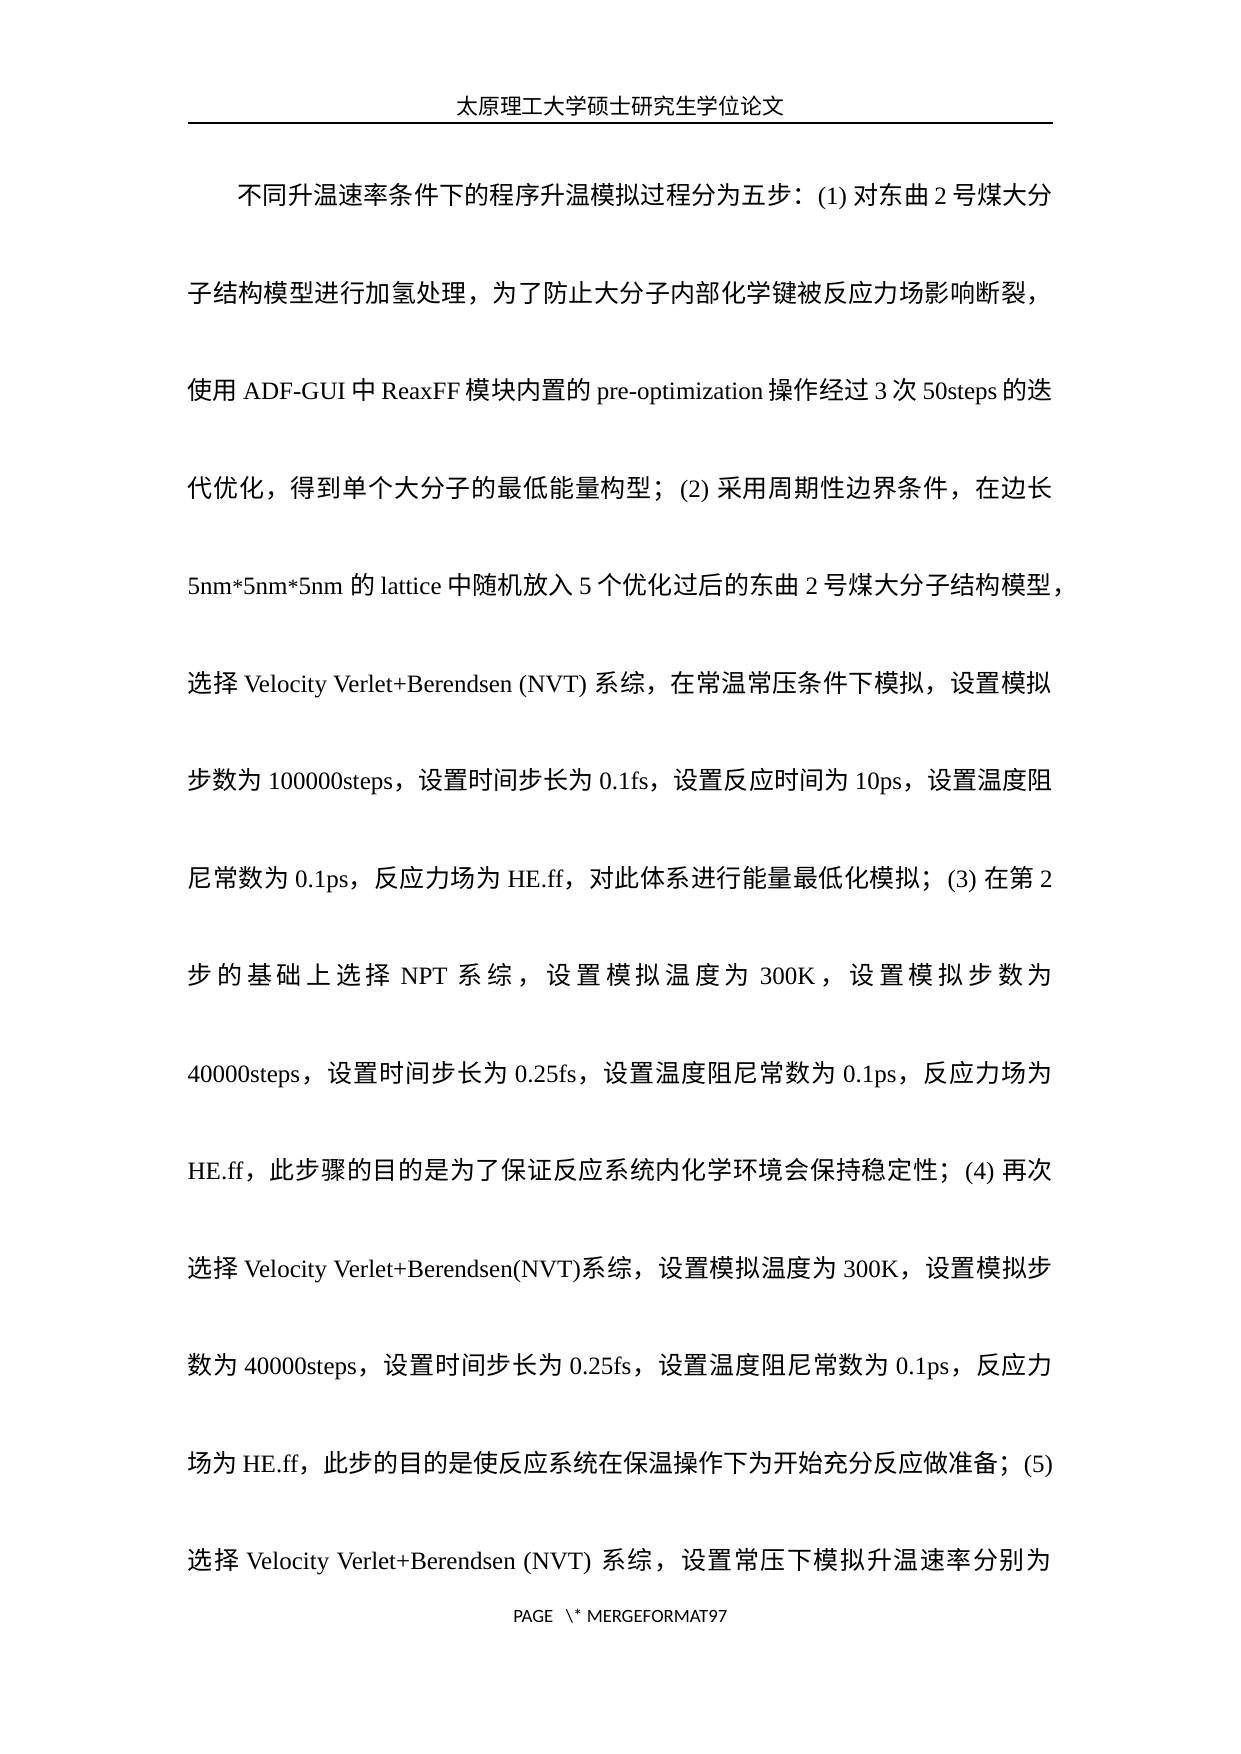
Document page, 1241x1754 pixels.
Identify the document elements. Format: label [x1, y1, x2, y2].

text [187, 161, 1053, 1591]
